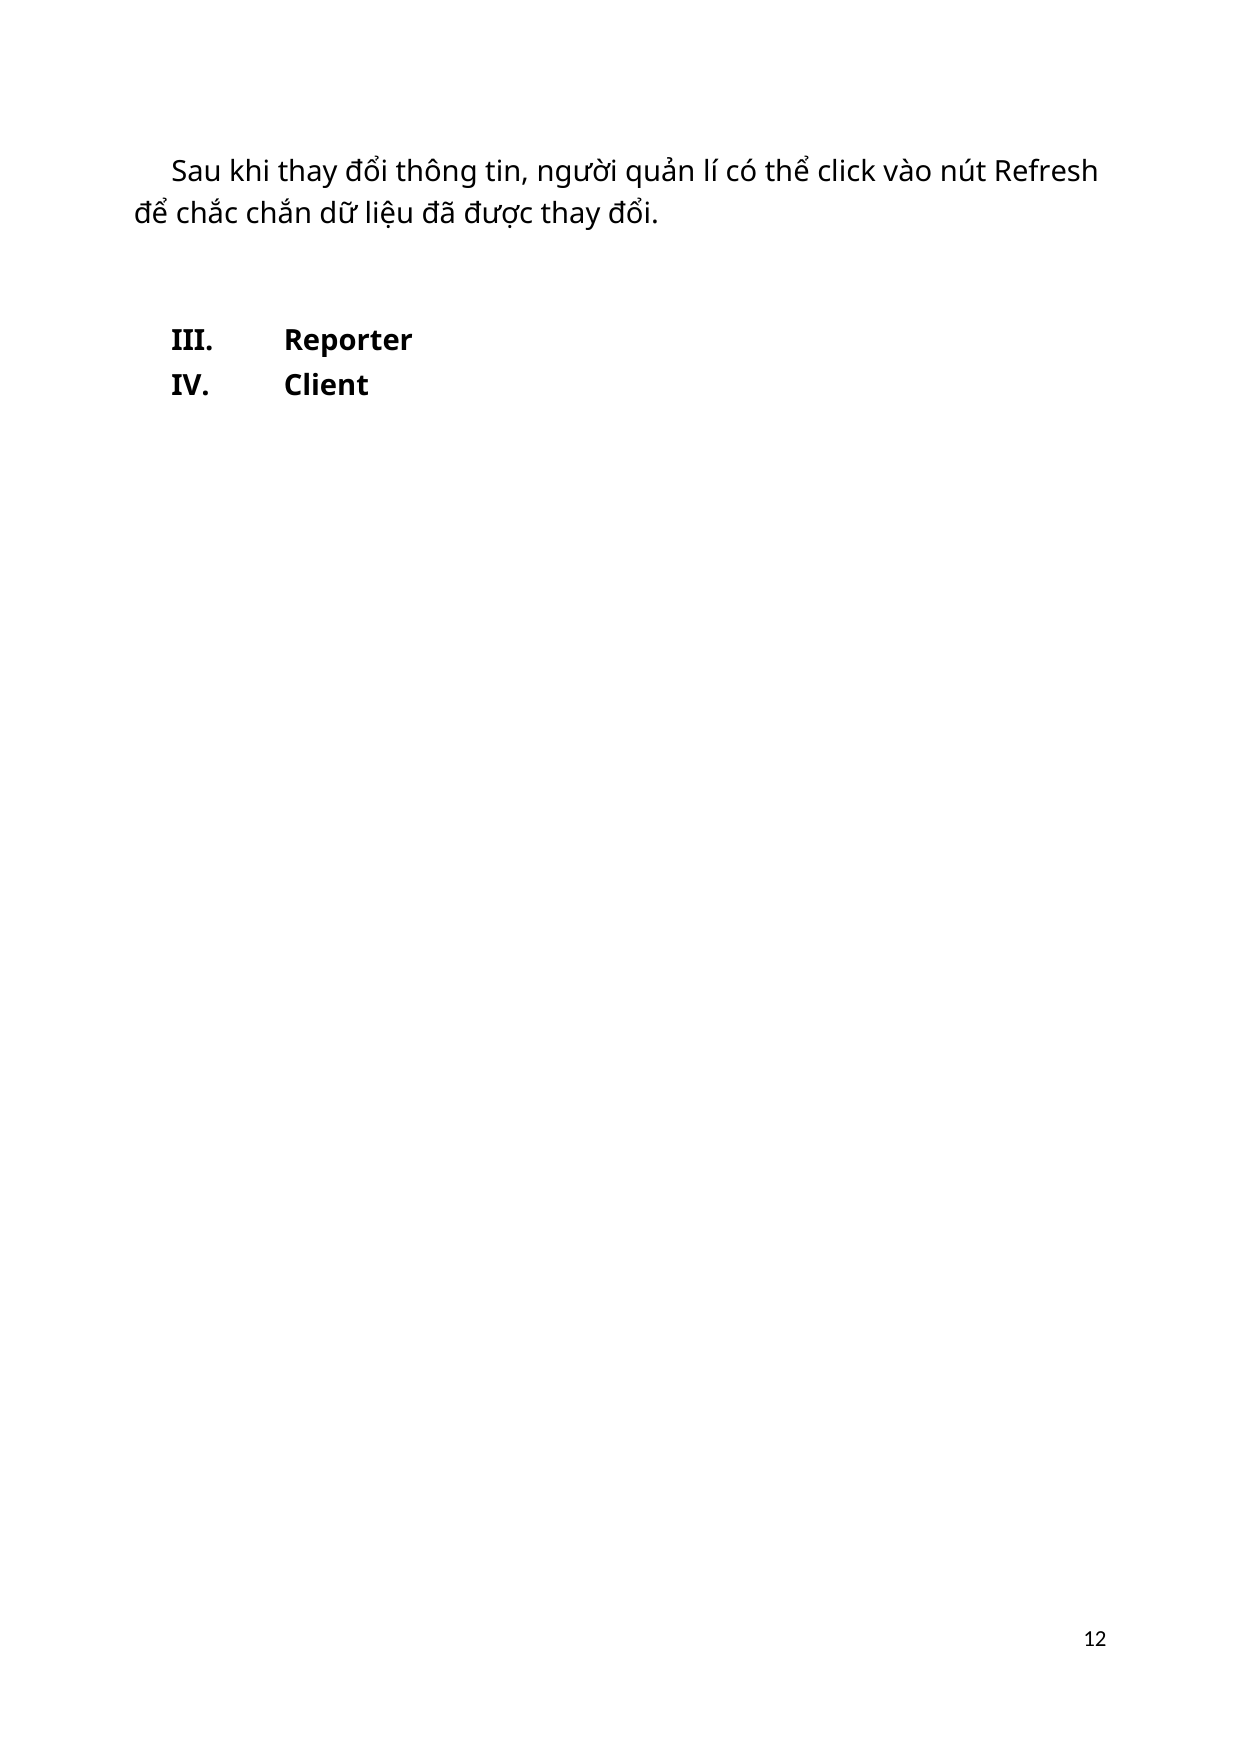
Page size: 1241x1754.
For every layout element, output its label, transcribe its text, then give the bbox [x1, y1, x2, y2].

text Sau khi thay đổi thông tin, người quản lí có thể click vào nút Refresh để chắc chắn dữ liệu đã được thay đổi. [133, 150, 1106, 232]
list Client [133, 364, 1106, 404]
list Reporter [133, 319, 1106, 358]
